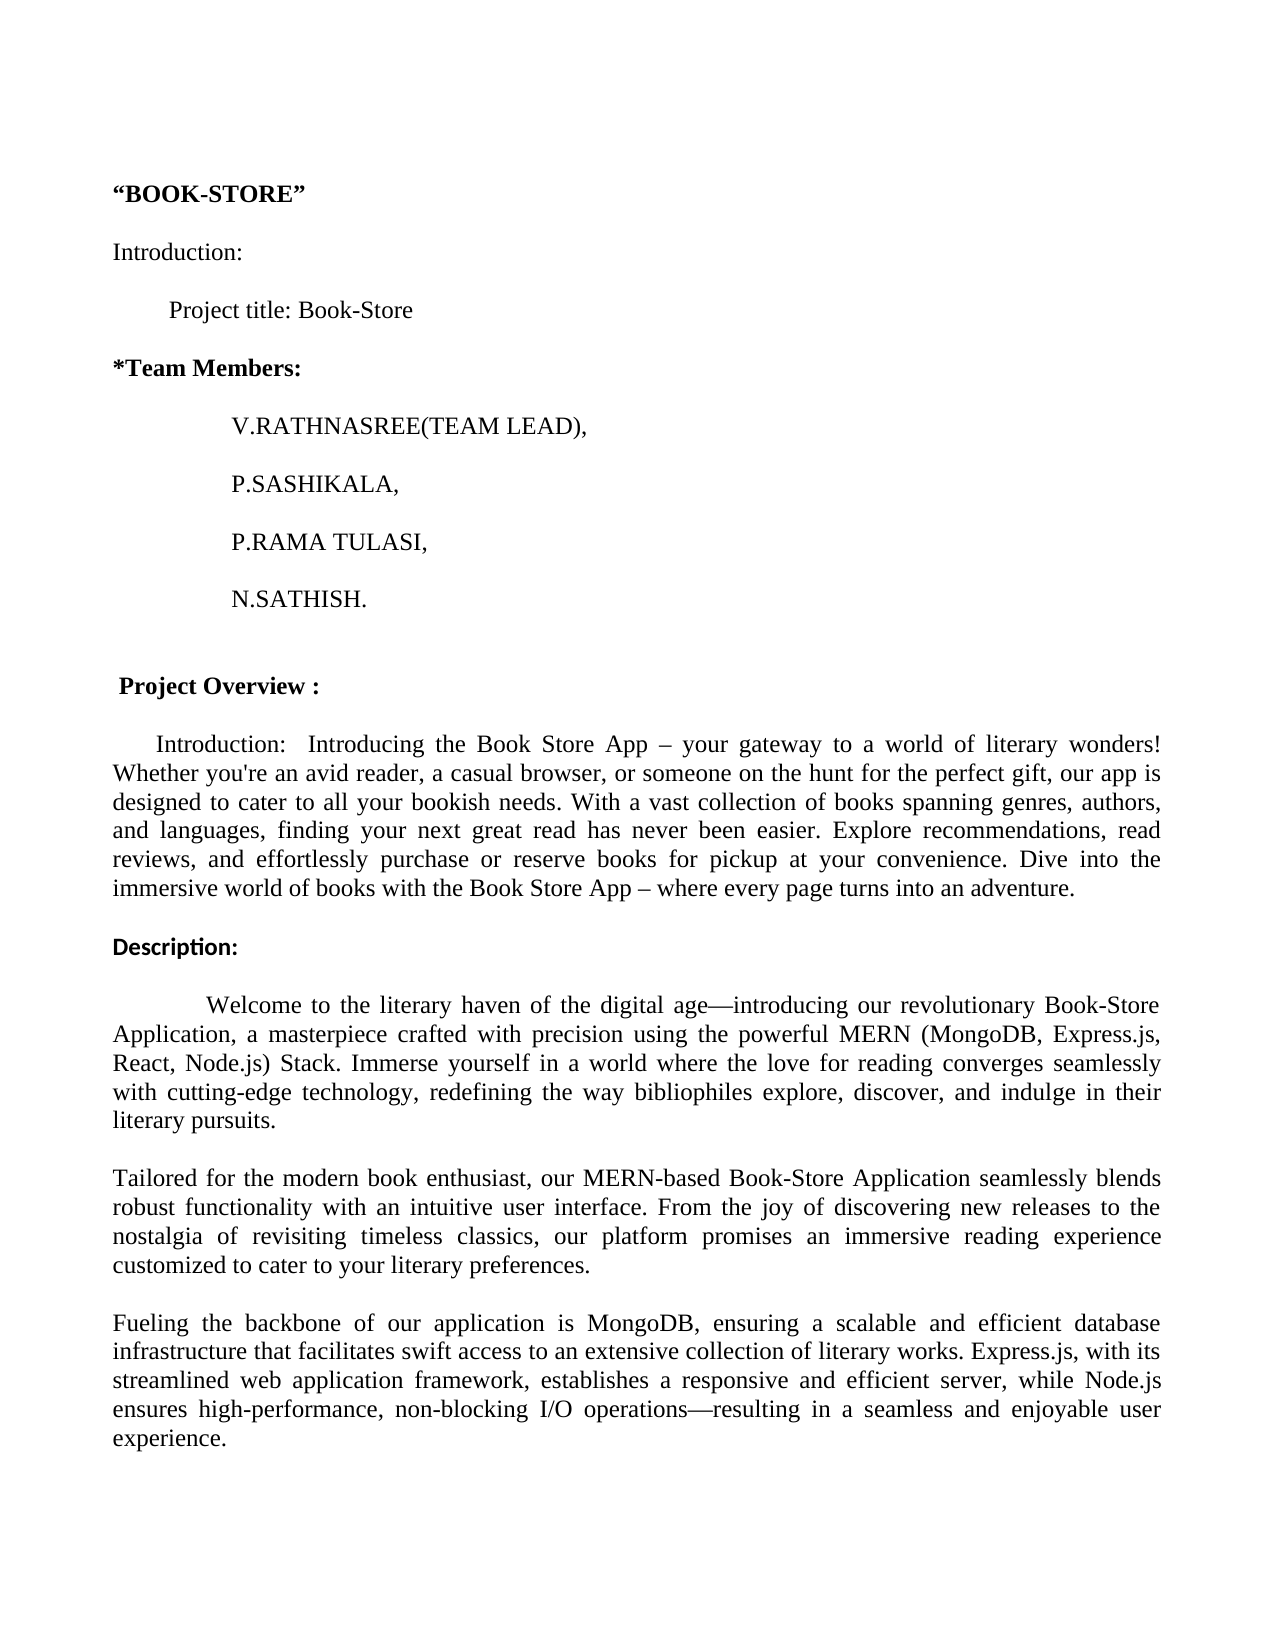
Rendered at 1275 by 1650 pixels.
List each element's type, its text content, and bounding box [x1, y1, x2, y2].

text Introduction: [112, 237, 1162, 266]
text Introduction: Introducing the Book Store App – your gateway to a world of literary wonders! Whether you're an avid reader, a casual browser, or someone on the hunt for the perfect gift, our app is designed to cater to all your bookish needs. With a vast collection of books spanning genres, authors, and languages, finding your next great read has never been easier. Explore recommendations, read reviews, and effortlessly purchase or reserve books for pickup at your convenience. Dive into the immersive world of books with the Book Store App – where every page turns into an adventure. [112, 729, 1162, 902]
text Welcome to the literary haven of the digital age—introducing our revolutionary Book-Store Application, a masterpiece crafted with precision using the powerful MERN (MongoDB, Express.js, React, Node.js) Stack. Immerse yourself in a world where the love for reading converges seamlessly with cutting-edge technology, redefining the way bibliophiles explore, discover, and indulge in their literary pursuits. [112, 991, 1162, 1134]
text Fueling the backbone of our application is MongoDB, ensuring a scalable and efficient database infrastructure that facilitates swift access to an extensive collection of literary works. Express.js, with its streamlined web application framework, establishes a responsive and efficient server, while Node.js ensures high-performance, non-blocking I/O operations—resulting in a seamless and enjoyable user experience. [112, 1308, 1162, 1451]
text *Team Members: [112, 353, 1162, 382]
text Project title: Book-Store [112, 295, 1162, 324]
text Description: [112, 931, 1162, 961]
text Tailored for the modern book enthusiast, our MERN-based Book-Store Application seamlessly blends robust functionality with an intuitive user interface. From the joy of discovering new releases to the nostalgia of revisiting timeless classics, our platform promises an immersive reading experience customized to cater to your literary preferences. [112, 1163, 1162, 1278]
text P.SASHIKALA, [150, 469, 1162, 497]
text V.RATHNASREE(TEAM LEAD), [150, 411, 1162, 439]
text “BOOK-STORE” [112, 179, 1162, 208]
text N.SATHISH. [150, 584, 1162, 613]
text P.RAMA TULASI, [150, 527, 1162, 555]
text Project Overview : [112, 671, 1162, 700]
